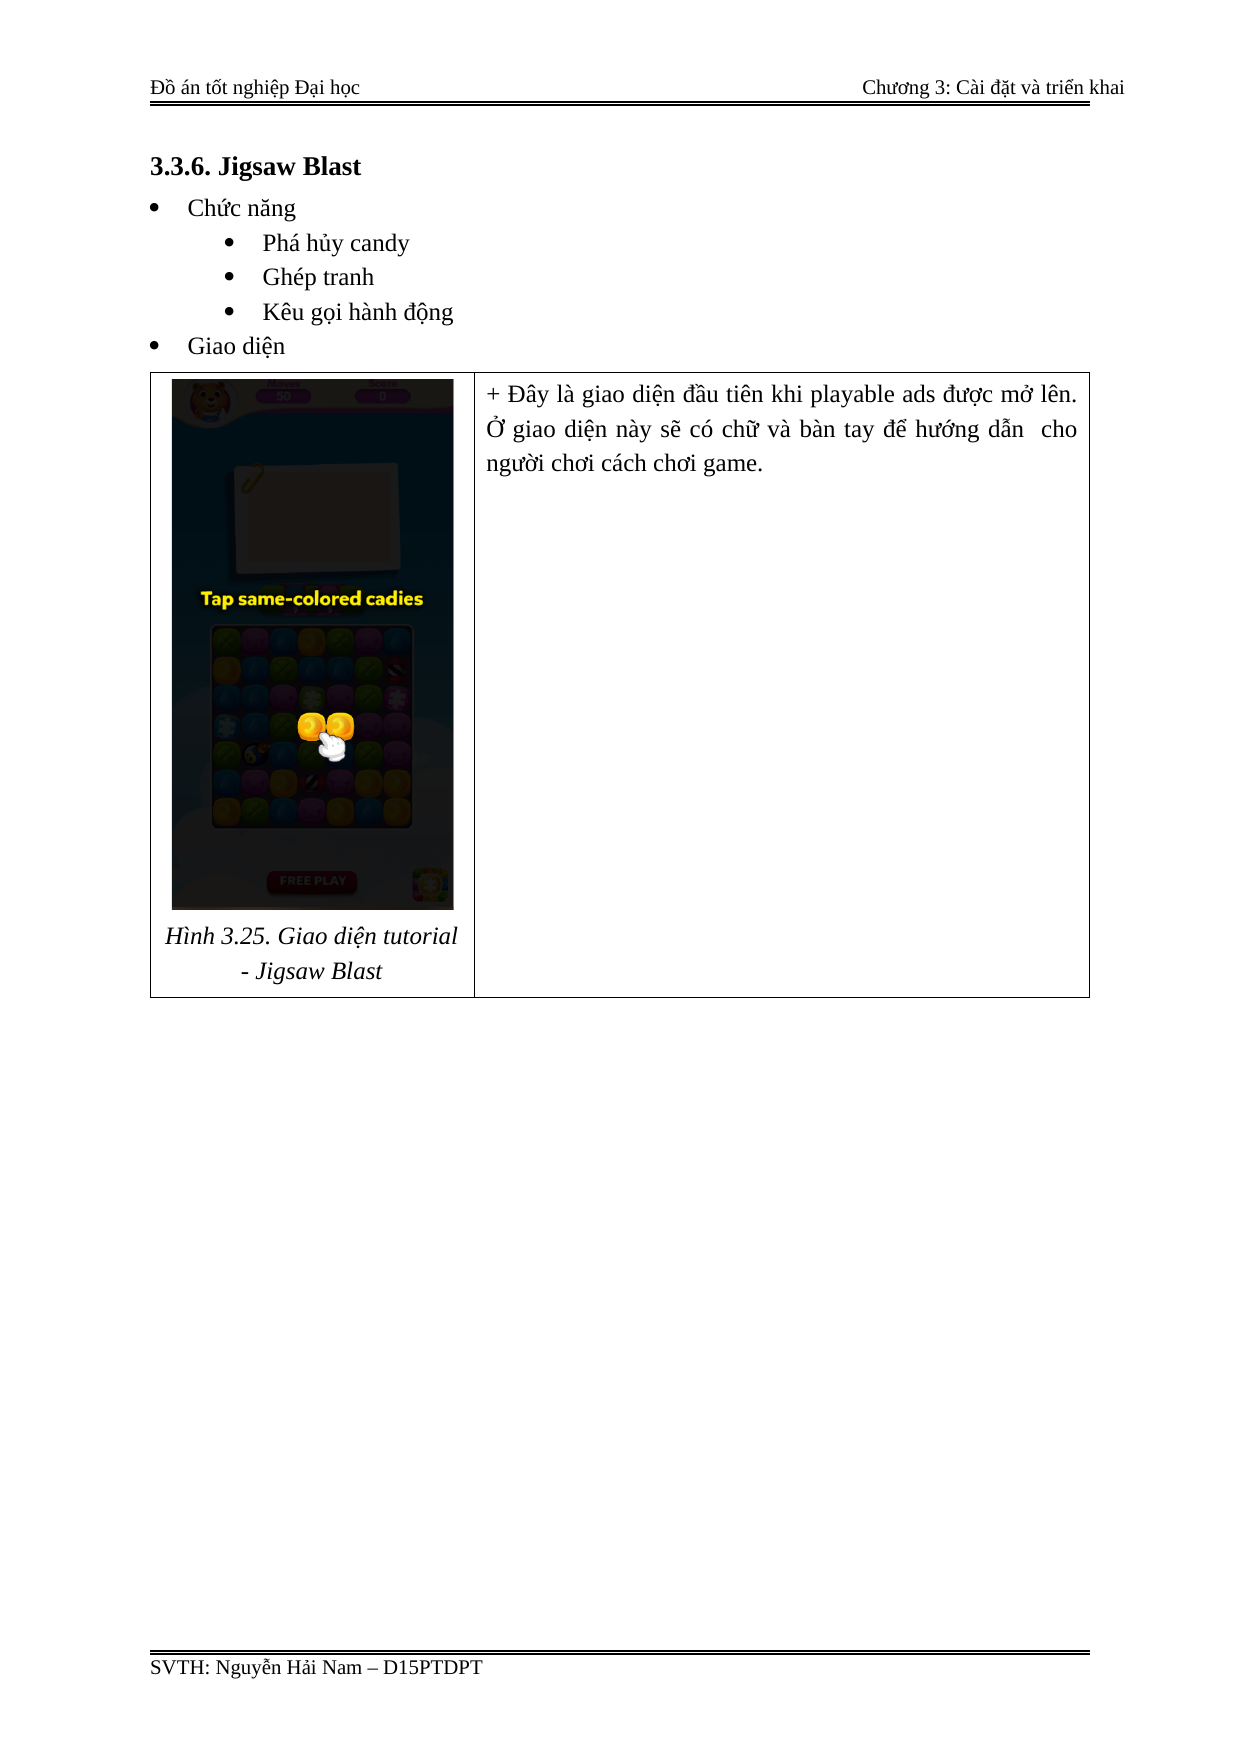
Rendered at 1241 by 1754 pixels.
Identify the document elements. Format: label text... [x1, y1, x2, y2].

picture [171, 379, 454, 910]
table_header Hình 3.25. Giao diện tutorial - Jigsaw Blast [151, 373, 474, 997]
list Chức năng [150, 193, 1090, 222]
list Giao diện [150, 331, 1090, 360]
subtitle 3.3.6. Jigsaw Blast [150, 150, 1090, 181]
list Kêu gọi hành động [225, 297, 1090, 326]
list Phá hủy candy [225, 228, 1090, 257]
list Ghép tranh [225, 262, 1090, 291]
table_header + Đây là giao diện đầu tiên khi playable ads được mở lên. Ở giao diện này sẽ có chữ và bàn tay để hướng dẫn cho người chơi cách chơi game. [475, 373, 1089, 997]
